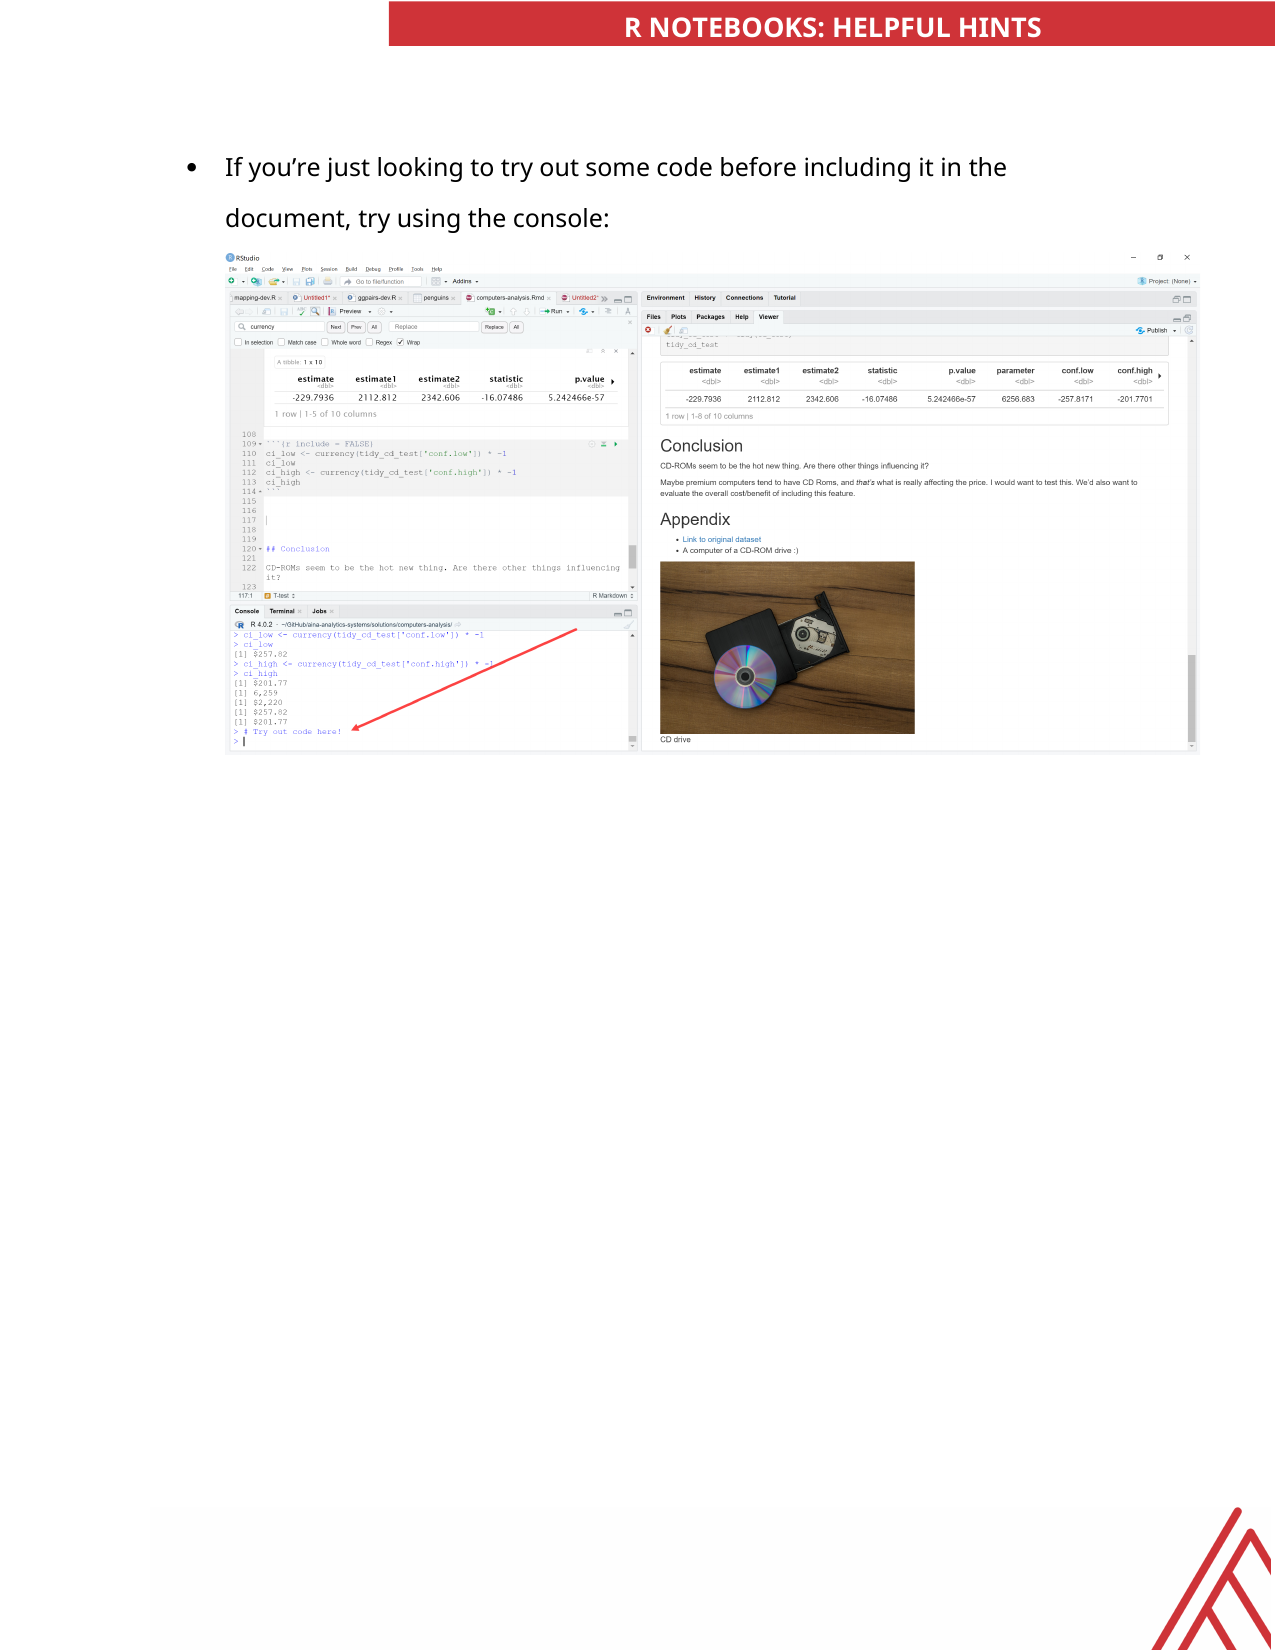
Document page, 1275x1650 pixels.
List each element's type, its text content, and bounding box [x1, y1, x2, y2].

picture [225, 252, 1200, 755]
picture [150, 1507, 1271, 1650]
